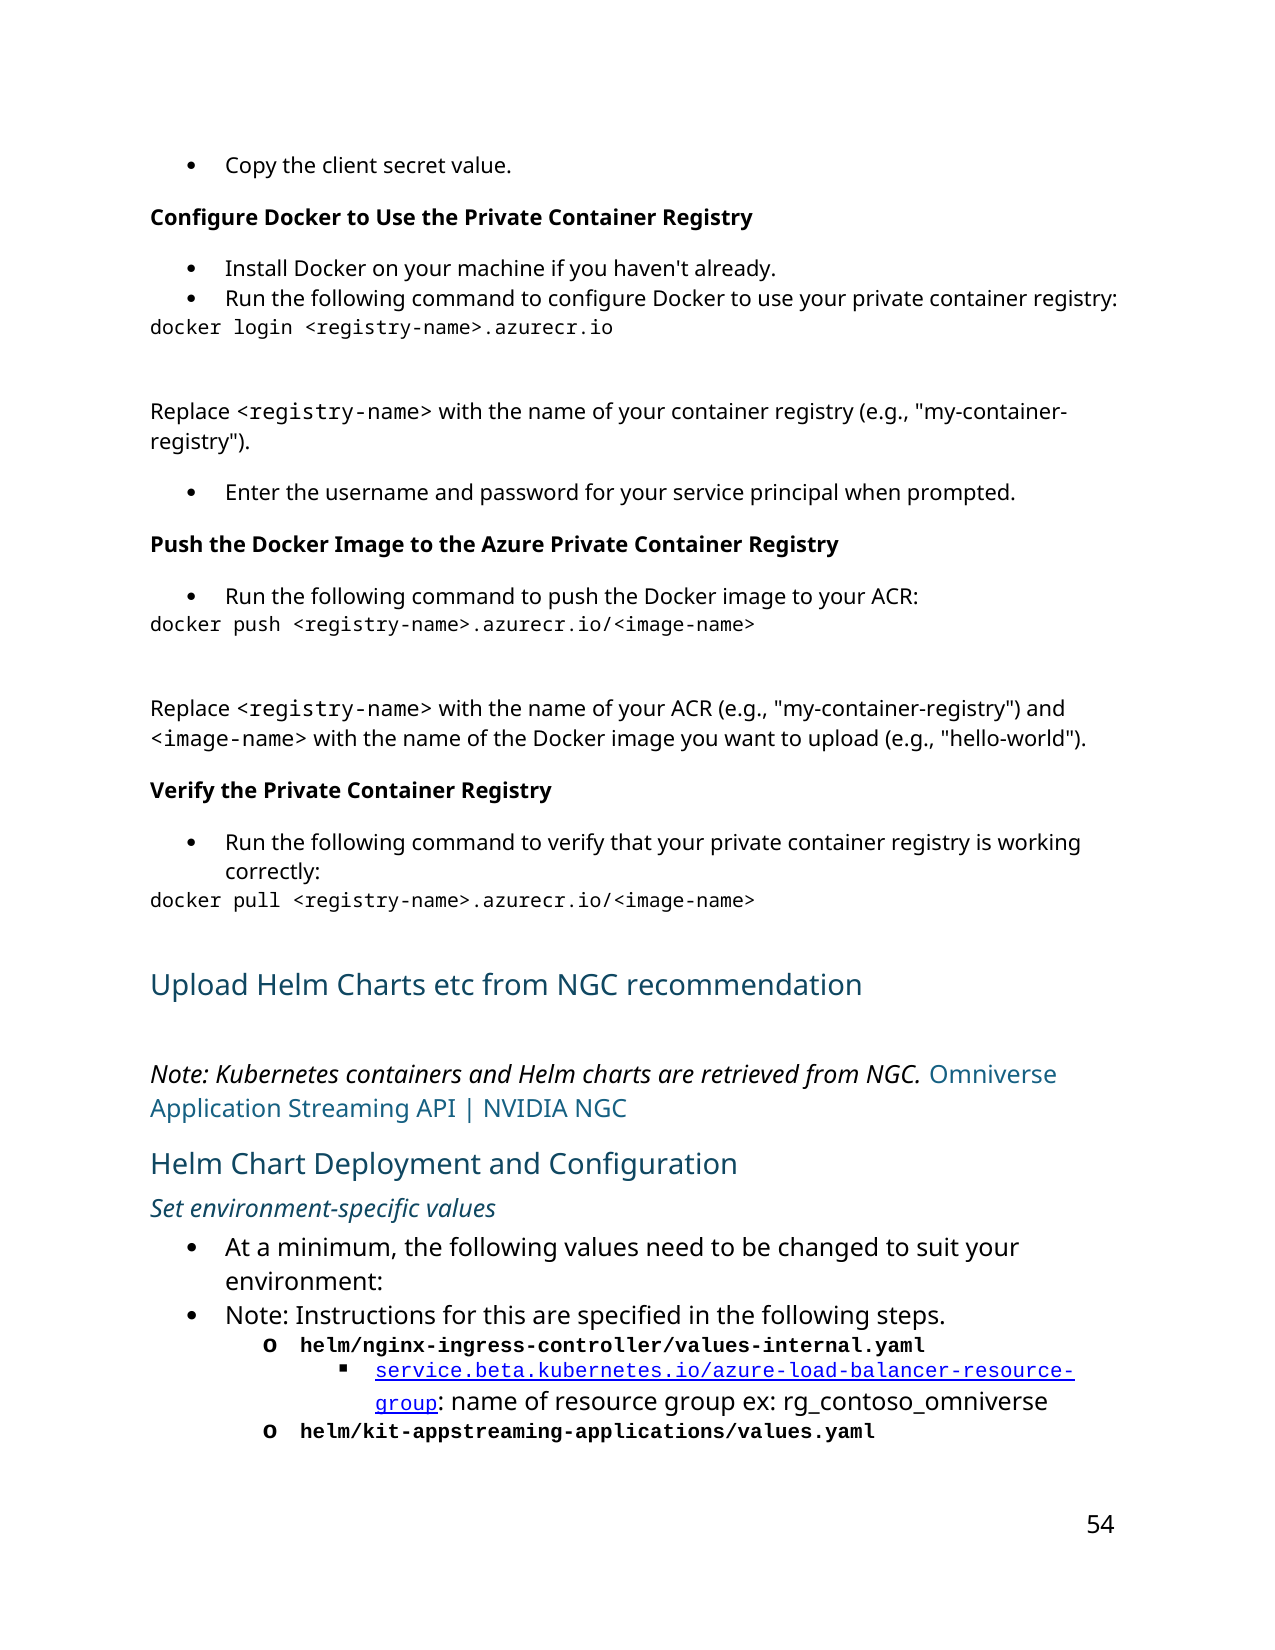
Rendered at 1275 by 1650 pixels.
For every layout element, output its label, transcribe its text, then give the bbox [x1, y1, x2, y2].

text Push the Docker Image to the Azure Private Container Registry [150, 529, 1125, 559]
subtitle Upload Helm Charts etc from NGC recommendation [150, 964, 1125, 1003]
text docker push <registry-name>.azurecr.io/<image-name> [150, 610, 1125, 671]
list At a minimum, the following values need to be changed to suit your environment: [187, 1229, 1125, 1297]
list Run the following command to push the Docker image to your ACR: [187, 581, 1125, 610]
list Install Docker on your machine if you haven't already. [187, 253, 1125, 283]
list Copy the client secret value. [187, 150, 1125, 180]
text docker login <registry-name>.azurecr.io [150, 313, 1125, 374]
list Run the following command to configure Docker to use your private container registry: [187, 283, 1125, 313]
list Enter the username and password for your service principal when prompted. [187, 477, 1125, 507]
list Run the following command to verify that your private container registry is working correctly: [187, 826, 1125, 886]
list helm/kit-appstreaming-applications/values.yaml [262, 1418, 1125, 1446]
text Replace <registry-name> with the name of your container registry (e.g., "my-container-registry"). [150, 396, 1125, 455]
subtitle Set environment-specific values [150, 1191, 1125, 1225]
list helm/nginx-ingress-controller/values-internal.yaml [262, 1332, 1125, 1360]
text docker pull <registry-name>.azurecr.io/<image-name> [150, 886, 1125, 947]
text Configure Docker to Use the Private Container Registry [150, 202, 1125, 231]
subtitle Helm Chart Deployment and Configuration [150, 1143, 1125, 1183]
text Note: Kubernetes containers and Helm charts are retrieved from NGC. Omniverse Application Streaming API | NVIDIA NGC [150, 1022, 1125, 1124]
text Verify the Private Container Registry [150, 775, 1125, 804]
list service.beta.kubernetes.io/azure-load-balancer-resource-group: name of resource group ex: rg_contoso_omniverse [337, 1360, 1125, 1418]
text Replace <registry-name> with the name of your ACR (e.g., "my-container-registry") and <image-name> with the name of the Docker image you want to upload (e.g., "hello-world"). [150, 693, 1125, 753]
list Note: Instructions for this are specified in the following steps. [187, 1297, 1125, 1332]
